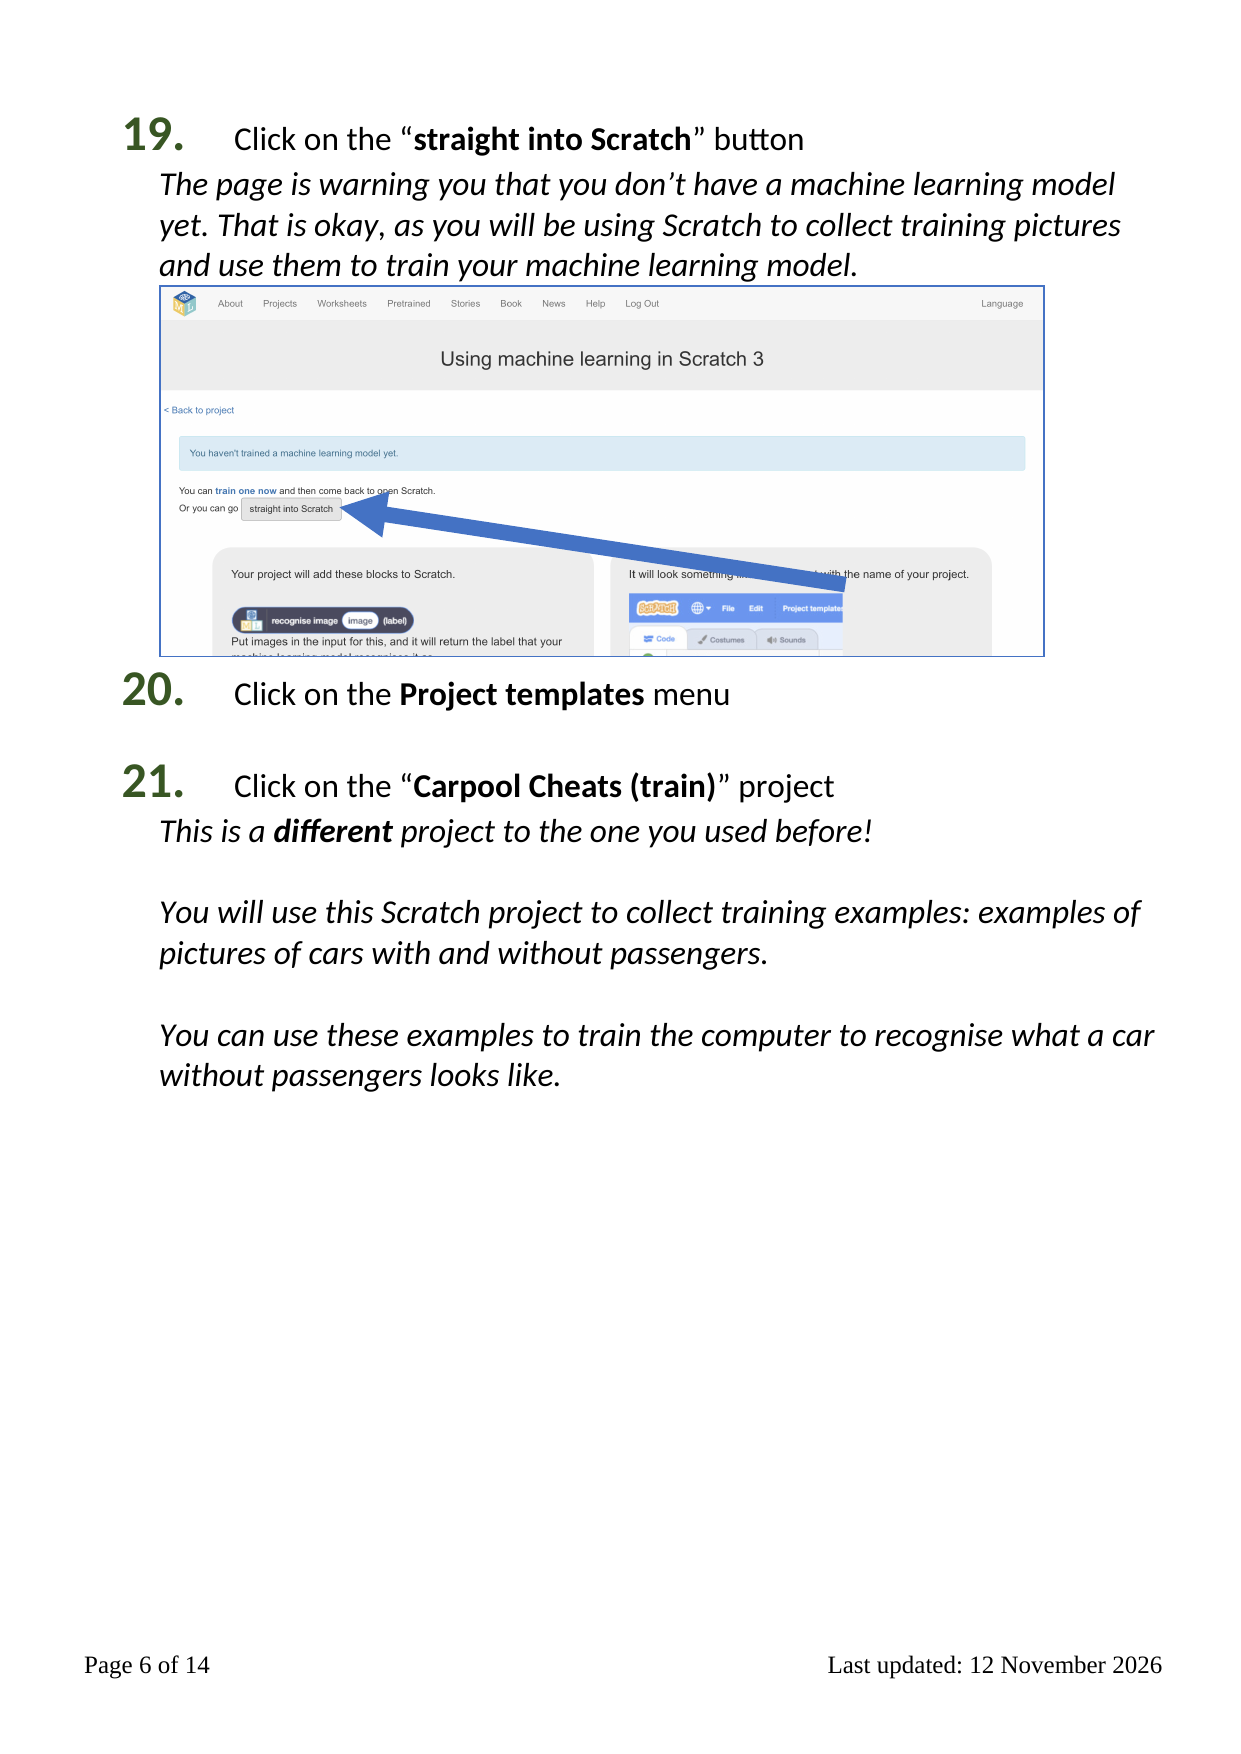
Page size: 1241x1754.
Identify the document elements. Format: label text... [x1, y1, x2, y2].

picture [161, 287, 1043, 656]
list Click on the Project templates menu [121, 657, 1164, 749]
list Click on the “Carpool Cheats (train)” project This is a different project to the one you used before! You will use this Scratch project to collect training examples: examples of pictures of cars with and without passengers. You can use these examples to train the computer to recognise what a car without passengers looks like. [121, 749, 1164, 1126]
